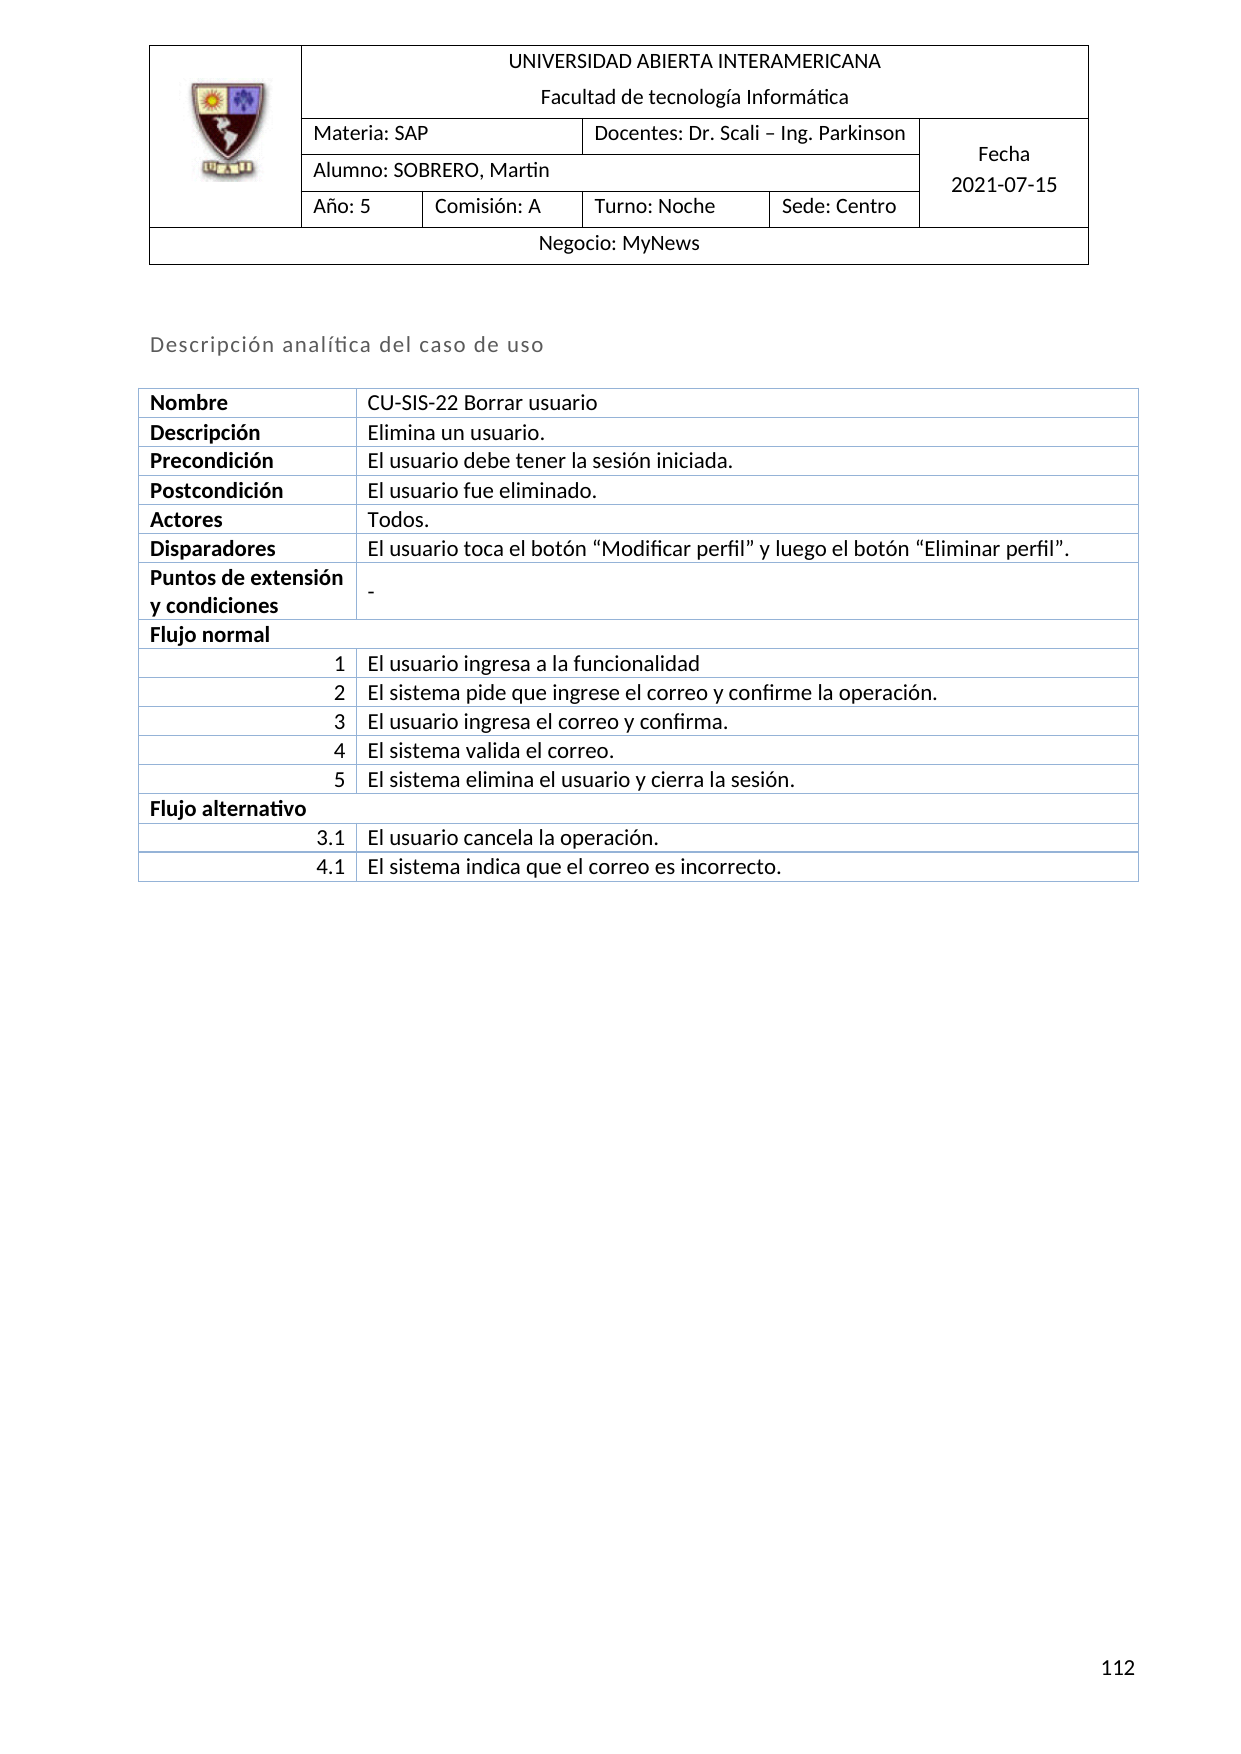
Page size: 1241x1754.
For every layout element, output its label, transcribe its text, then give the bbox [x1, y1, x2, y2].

table_cell Puntos de extensión y condiciones [139, 563, 356, 619]
table_cell Postcondición [139, 476, 356, 504]
table_cell Descripción [139, 418, 356, 446]
table_cell Elimina un usuario. [357, 418, 1138, 446]
table_cell Flujo normal [139, 620, 1138, 648]
table_cell 4 [139, 736, 356, 764]
table_header CU-SIS-22 Borrar usuario [357, 389, 1138, 417]
table_cell - [357, 563, 1138, 619]
table_cell El usuario debe tener la sesión iniciada. [357, 447, 1138, 475]
table_cell El sistema indica que el correo es incorrecto. [357, 853, 1138, 881]
table_cell Precondición [139, 447, 356, 475]
table_cell 5 [139, 765, 356, 793]
table_cell El usuario toca el botón “Modificar perfil” y luego el botón “Eliminar perfil”. [357, 534, 1138, 562]
table_cell Flujo alternativo [139, 794, 1138, 822]
table_cell El usuario ingresa a la funcionalidad [357, 649, 1138, 677]
table_cell 3 [139, 707, 356, 735]
table_cell El usuario cancela la operación. [357, 824, 1138, 851]
table_cell 2 [139, 678, 356, 706]
picture [177, 74, 278, 187]
table_cell 3.1 [139, 824, 356, 851]
table_cell 4.1 [139, 853, 356, 881]
subtitle Descripción analítica del caso de uso [150, 330, 1135, 358]
table_cell El sistema pide que ingrese el correo y confirme la operación. [357, 678, 1138, 706]
table_header Nombre [139, 389, 356, 417]
table_cell Actores [139, 505, 356, 533]
table_cell El usuario ingresa el correo y confirma. [357, 707, 1138, 735]
table_cell Disparadores [139, 534, 356, 562]
table_cell 1 [139, 649, 356, 677]
table_cell El sistema elimina el usuario y cierra la sesión. [357, 765, 1138, 793]
table_cell El usuario fue eliminado. [357, 476, 1138, 504]
table_cell Todos. [357, 505, 1138, 533]
table_cell El sistema valida el correo. [357, 736, 1138, 764]
